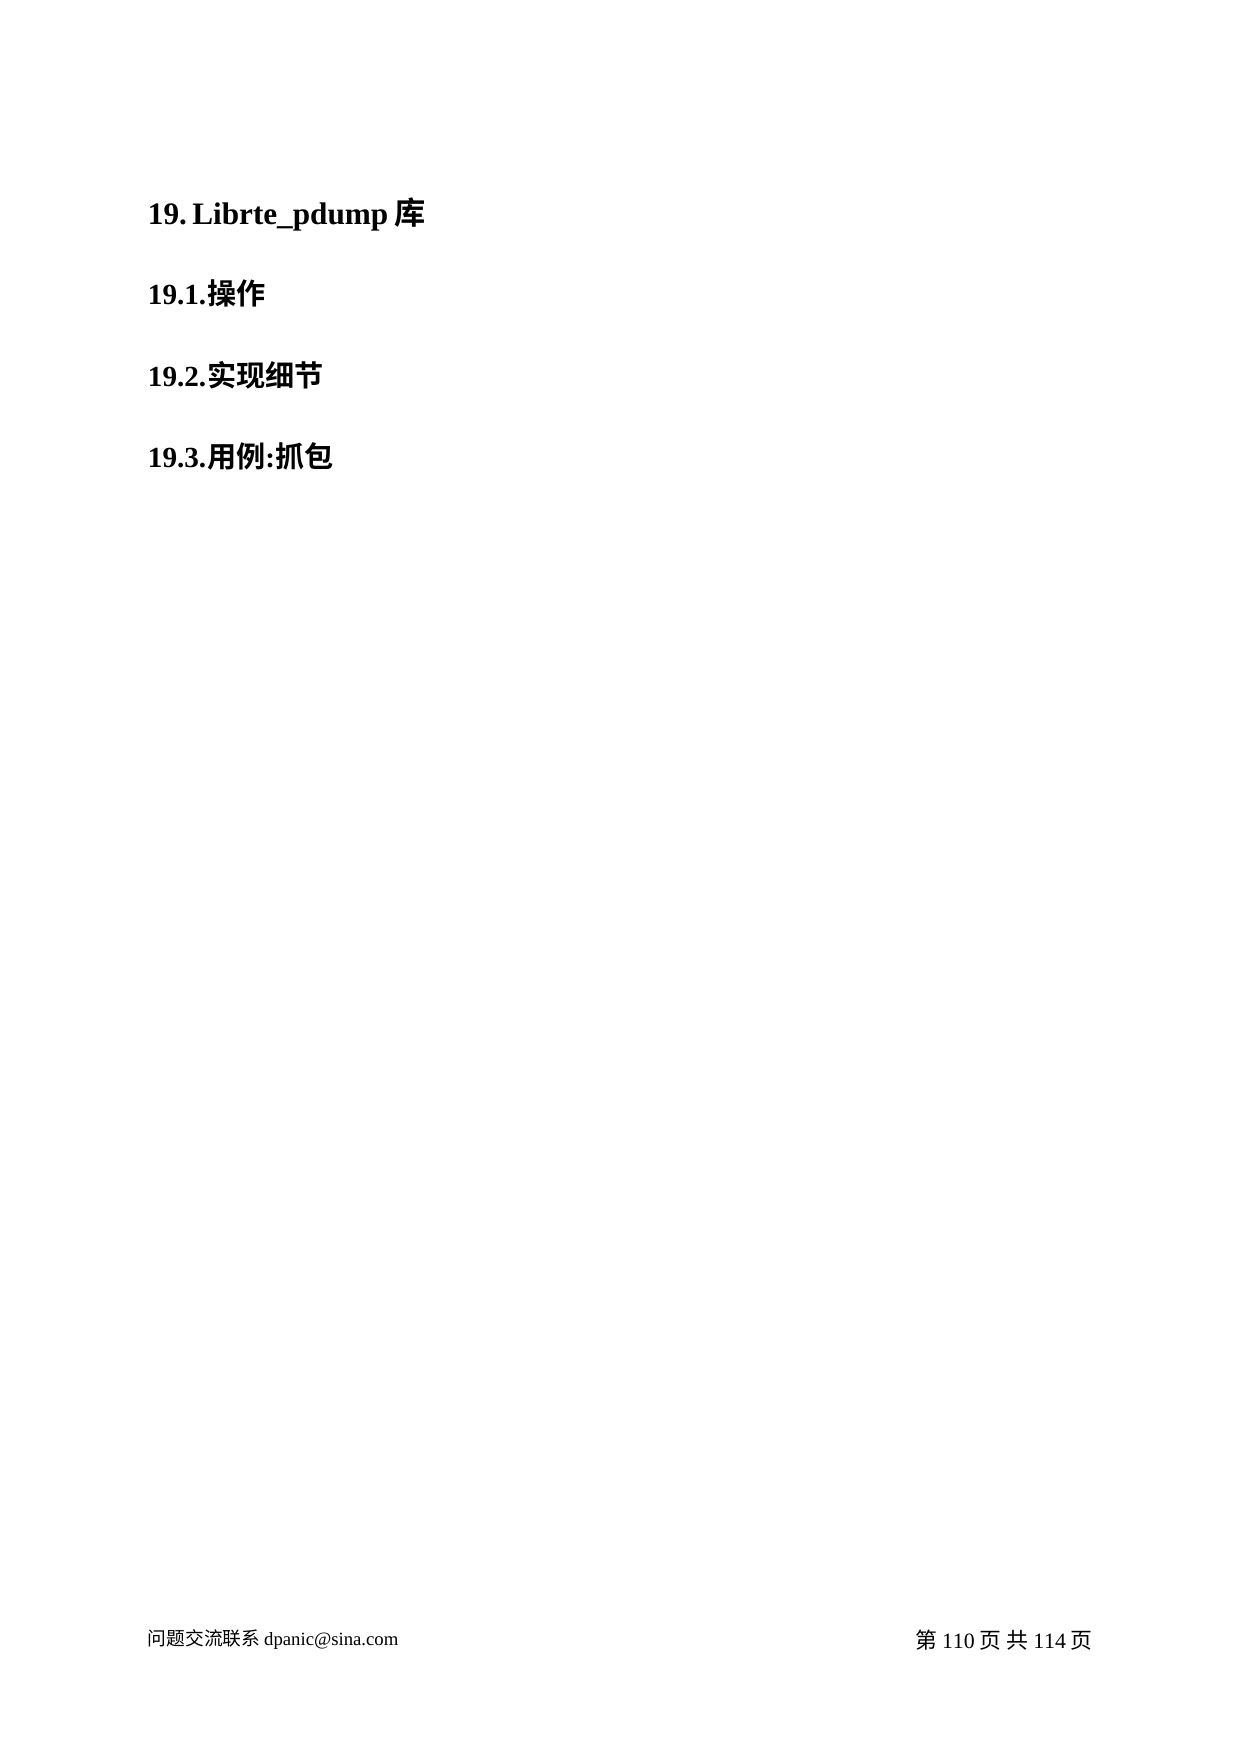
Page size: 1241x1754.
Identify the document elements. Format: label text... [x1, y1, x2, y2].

subtitle Librte_pdump库 [148, 178, 1092, 243]
subtitle 实现细节 [148, 341, 1092, 406]
subtitle 用例:抓包 [148, 422, 1092, 487]
subtitle 操作 [148, 259, 1092, 324]
